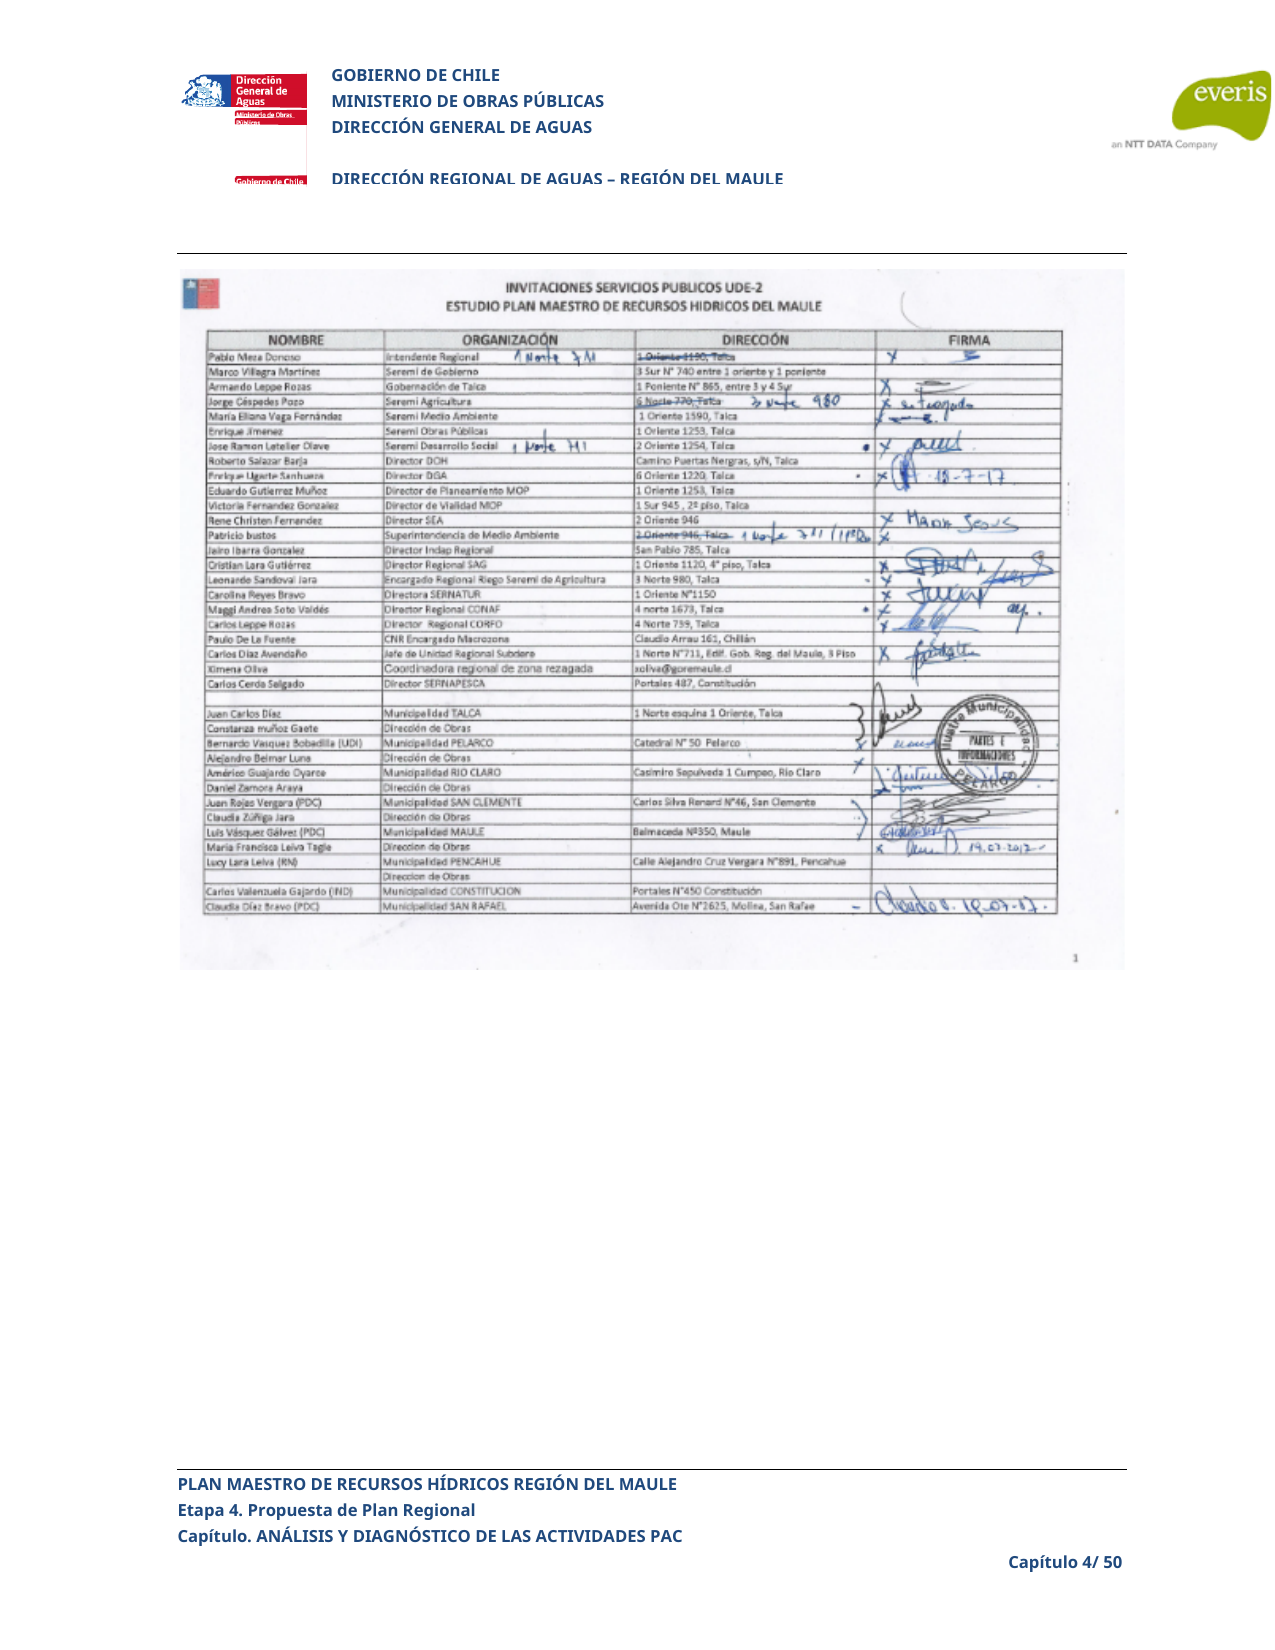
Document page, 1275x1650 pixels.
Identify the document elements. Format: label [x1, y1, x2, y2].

picture [179, 269, 1125, 970]
picture [1109, 62, 1272, 153]
